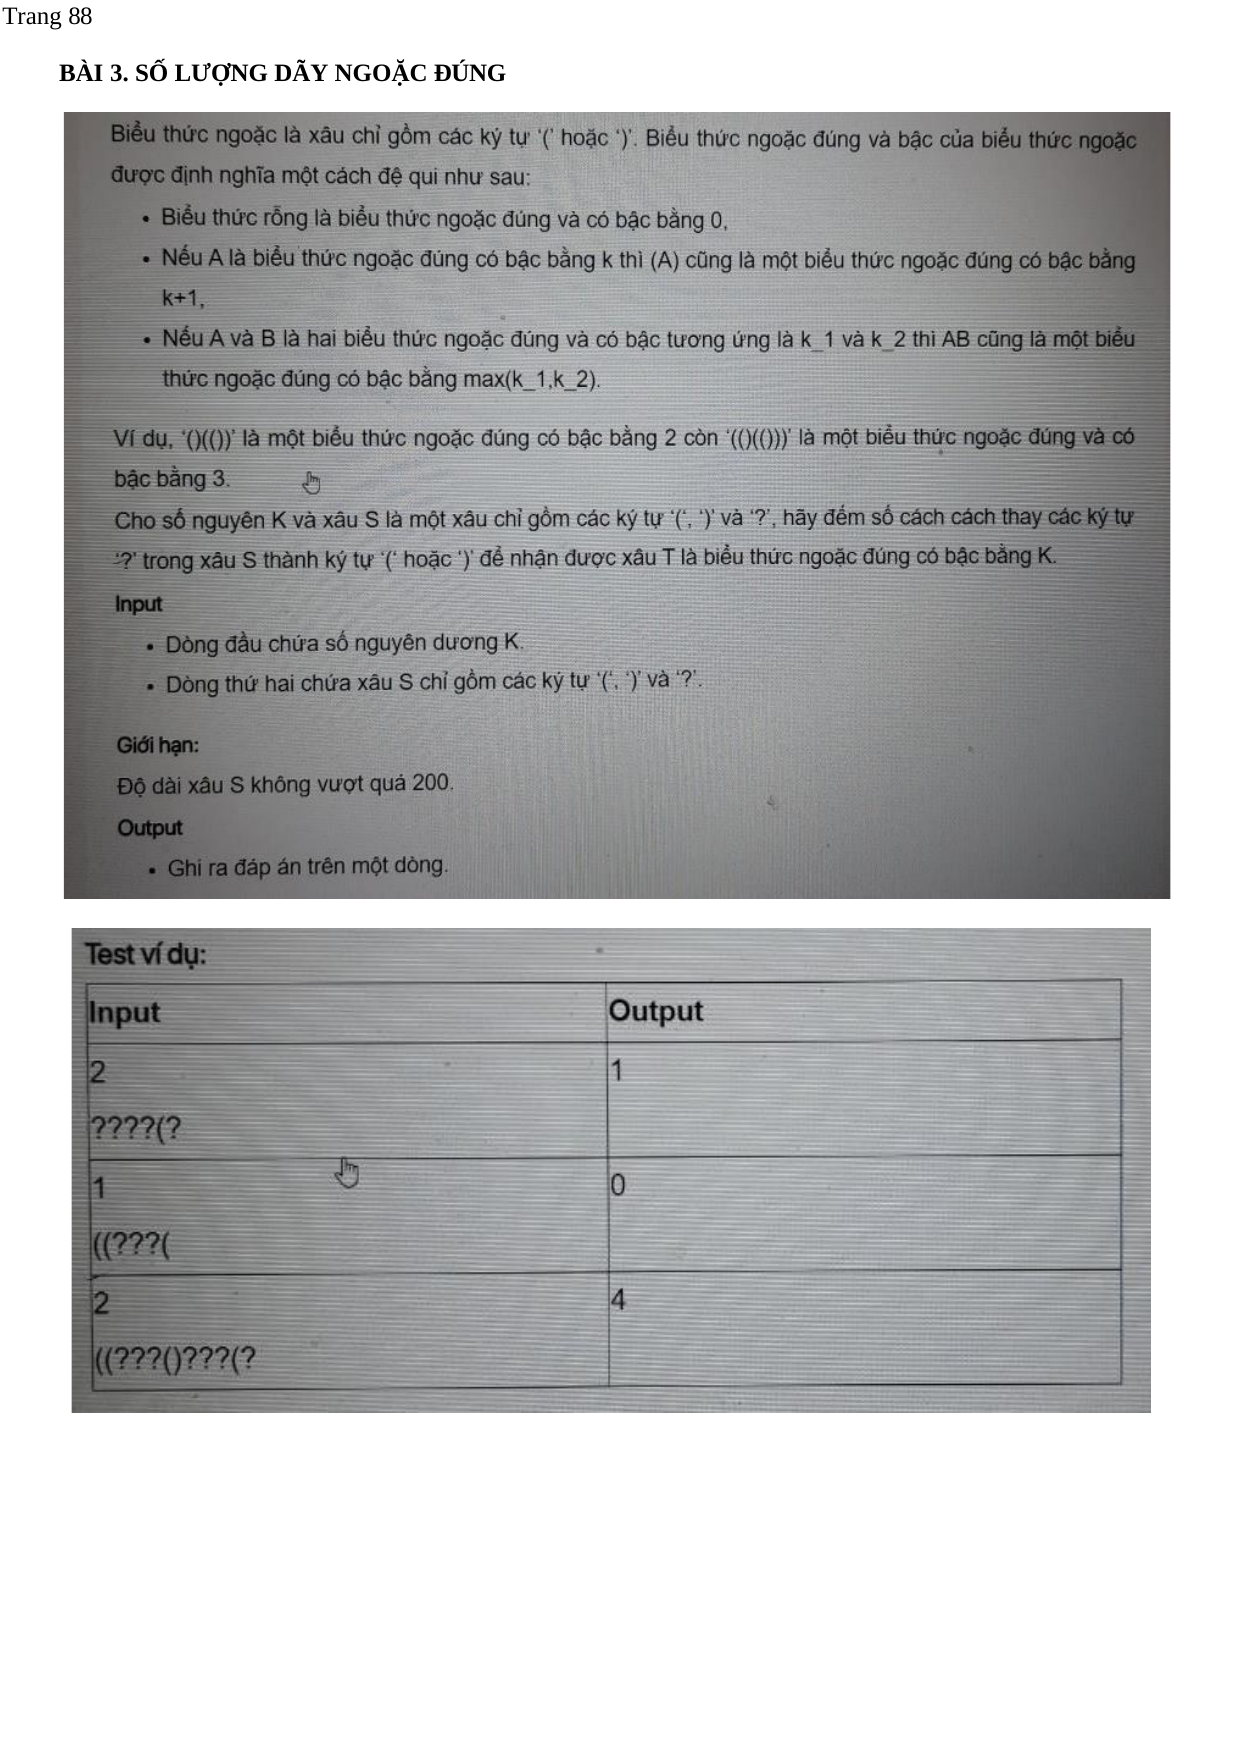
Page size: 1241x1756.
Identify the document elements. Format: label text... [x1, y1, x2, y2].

picture [71, 928, 1151, 1413]
text BÀI 3. SỐ LƯỢNG DÃY NGOẶC ĐÚNG [59, 58, 1226, 87]
picture [63, 112, 1171, 899]
